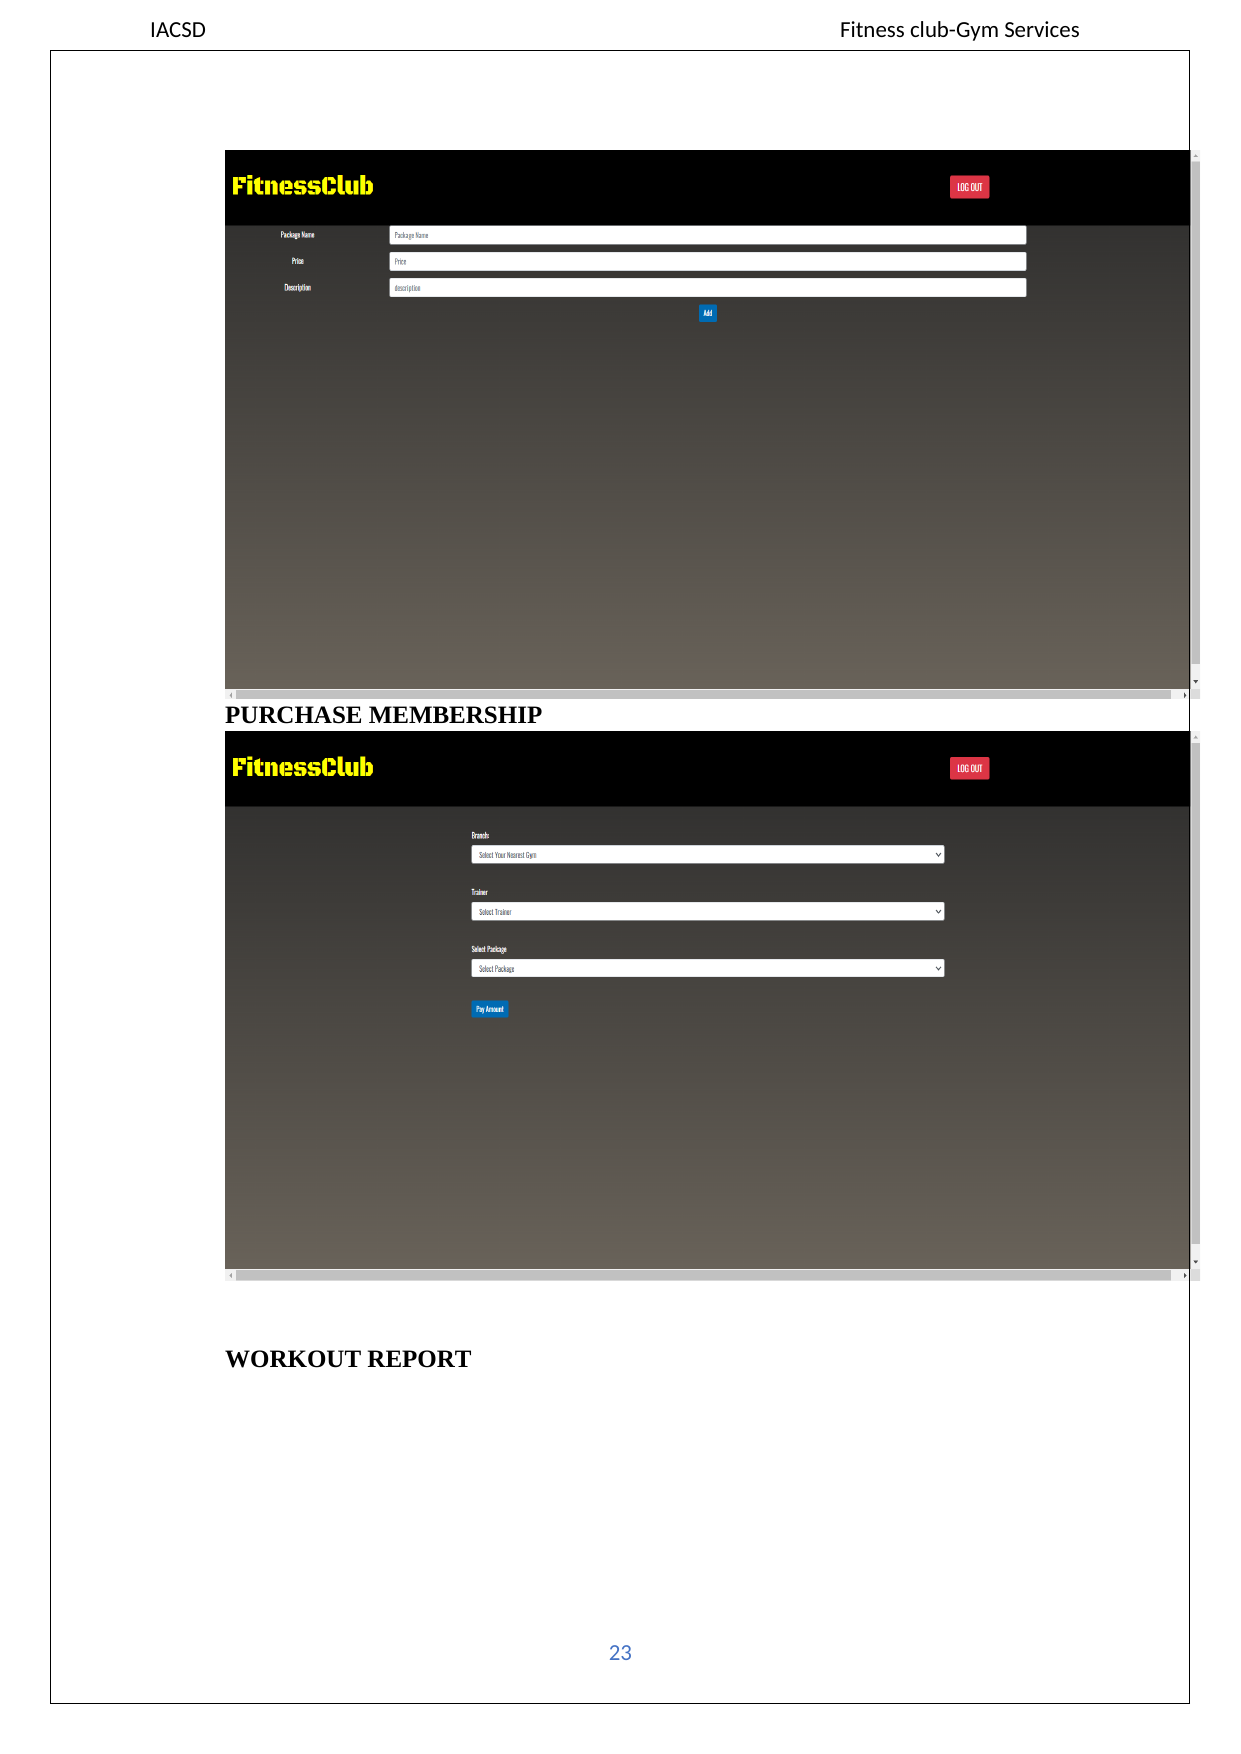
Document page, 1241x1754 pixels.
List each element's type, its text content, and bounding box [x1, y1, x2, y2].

picture [225, 150, 1189, 699]
text PURCHASE MEMBERSHIP [225, 701, 1092, 729]
picture [1190, 150, 1200, 699]
picture [225, 731, 1189, 1281]
text WORKOUT REPORT [225, 1344, 1092, 1373]
picture [1190, 731, 1200, 1281]
